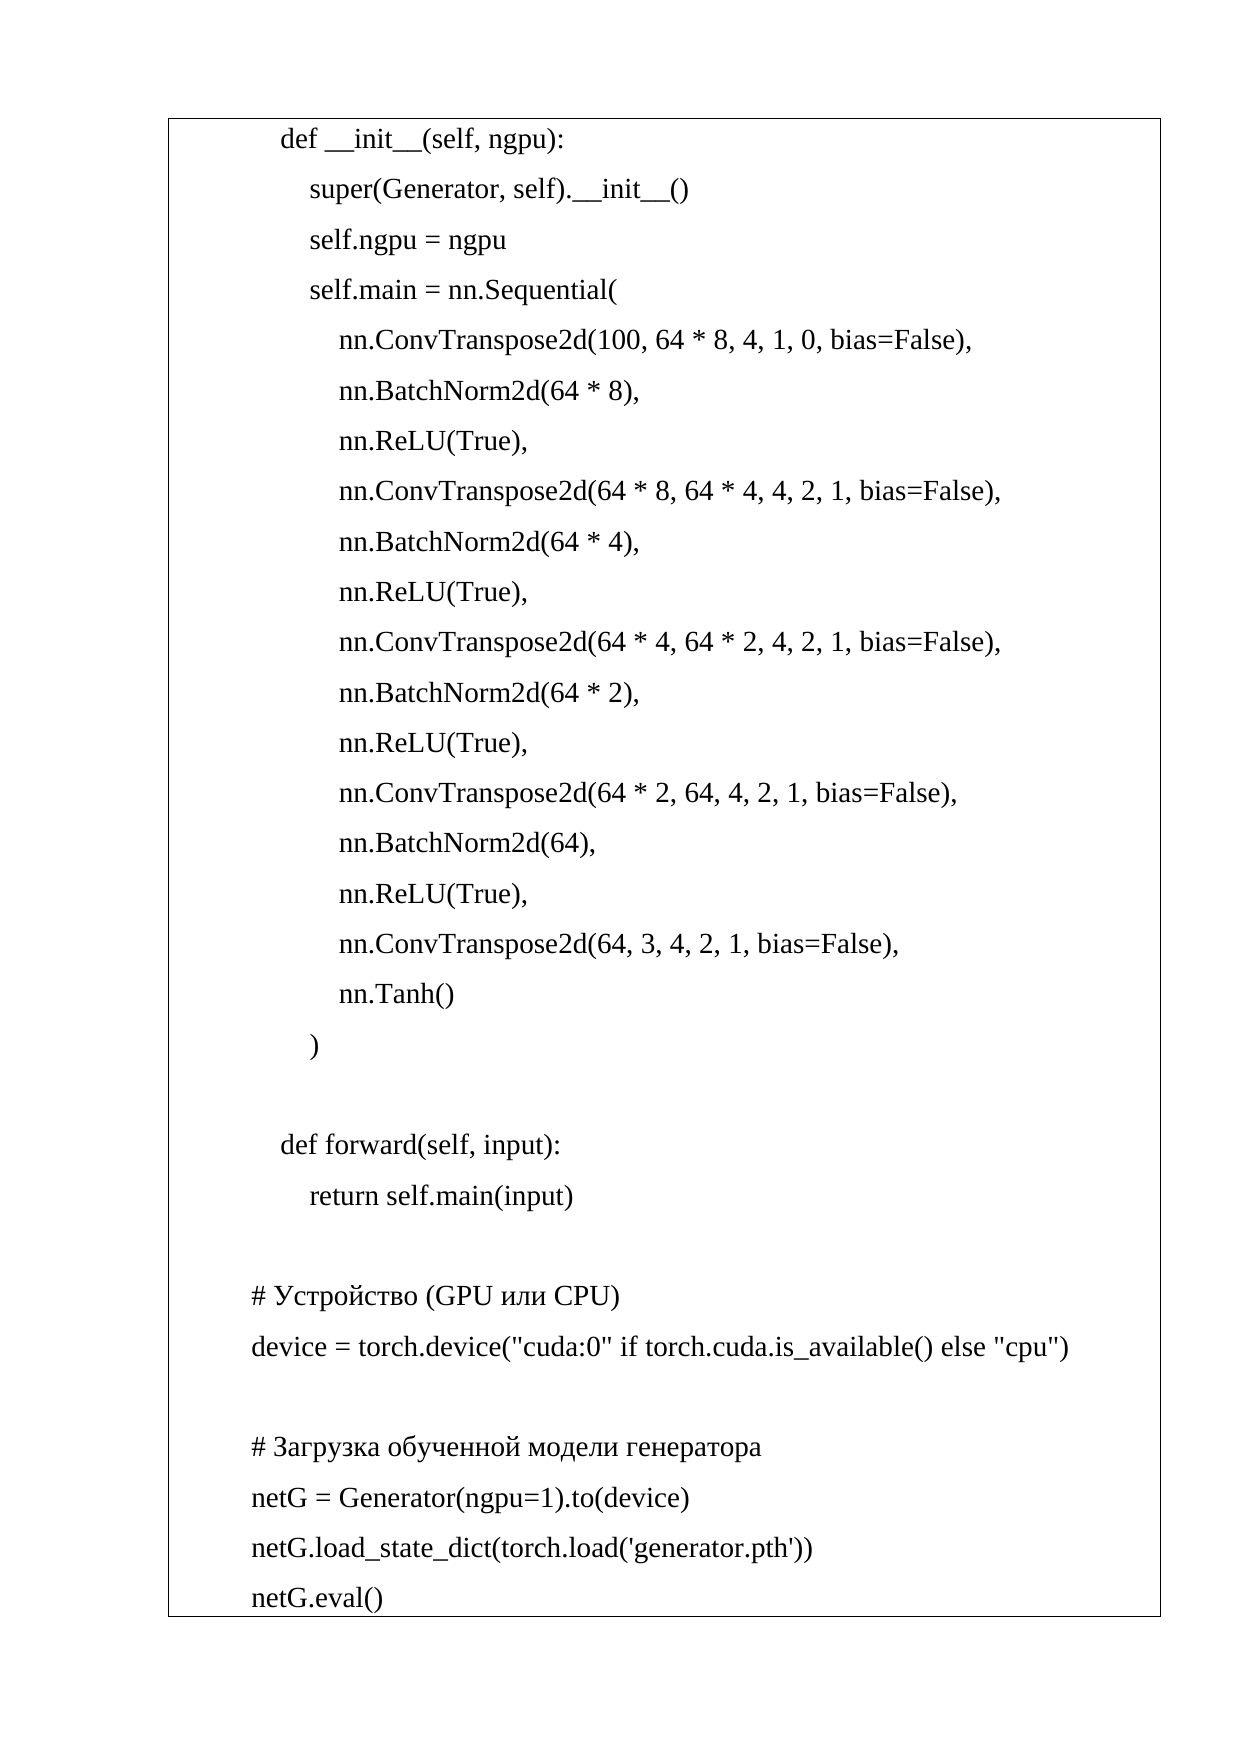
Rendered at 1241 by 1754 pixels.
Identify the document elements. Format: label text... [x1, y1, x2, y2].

text return self.main(input) [169, 1175, 1160, 1211]
text netG.eval() [169, 1577, 1160, 1616]
text def forward(self, input): [169, 1124, 1160, 1161]
text nn.BatchNorm2d(64 * 2), [169, 672, 1160, 708]
text nn.ReLU(True), [169, 722, 1160, 758]
text def __init__(self, ngpu): [169, 119, 1160, 155]
text nn.ConvTranspose2d(64 * 4, 64 * 2, 4, 2, 1, bias=False), [169, 621, 1160, 658]
text netG.load_state_dict(torch.load('generator.pth')) [169, 1527, 1160, 1563]
text nn.BatchNorm2d(64 * 8), [169, 370, 1160, 406]
text super(Generator, self).__init__() [169, 168, 1160, 205]
text nn.ConvTranspose2d(64, 3, 4, 2, 1, bias=False), [169, 923, 1160, 960]
text nn.Tanh() [169, 973, 1160, 1010]
text self.ngpu = ngpu [169, 219, 1160, 255]
text # Загрузка обученной модели генератора [169, 1426, 1160, 1463]
text nn.ConvTranspose2d(64 * 2, 64, 4, 2, 1, bias=False), [169, 772, 1160, 809]
text netG = Generator(ngpu=1).to(device) [169, 1477, 1160, 1513]
text nn.BatchNorm2d(64), [169, 822, 1160, 859]
text self.main = nn.Sequential( [169, 269, 1160, 306]
text nn.BatchNorm2d(64 * 4), [169, 521, 1160, 557]
text nn.ConvTranspose2d(100, 64 * 8, 4, 1, 0, bias=False), [169, 319, 1160, 356]
text # Устройство (GPU или CPU) [169, 1275, 1160, 1312]
text nn.ReLU(True), [169, 873, 1160, 909]
text nn.ReLU(True), [169, 420, 1160, 457]
text nn.ConvTranspose2d(64 * 8, 64 * 4, 4, 2, 1, bias=False), [169, 470, 1160, 507]
text device = torch.device("cuda:0" if torch.cuda.is_available() else "cpu") [169, 1326, 1160, 1362]
text nn.ReLU(True), [169, 571, 1160, 608]
text ) [169, 1024, 1160, 1060]
